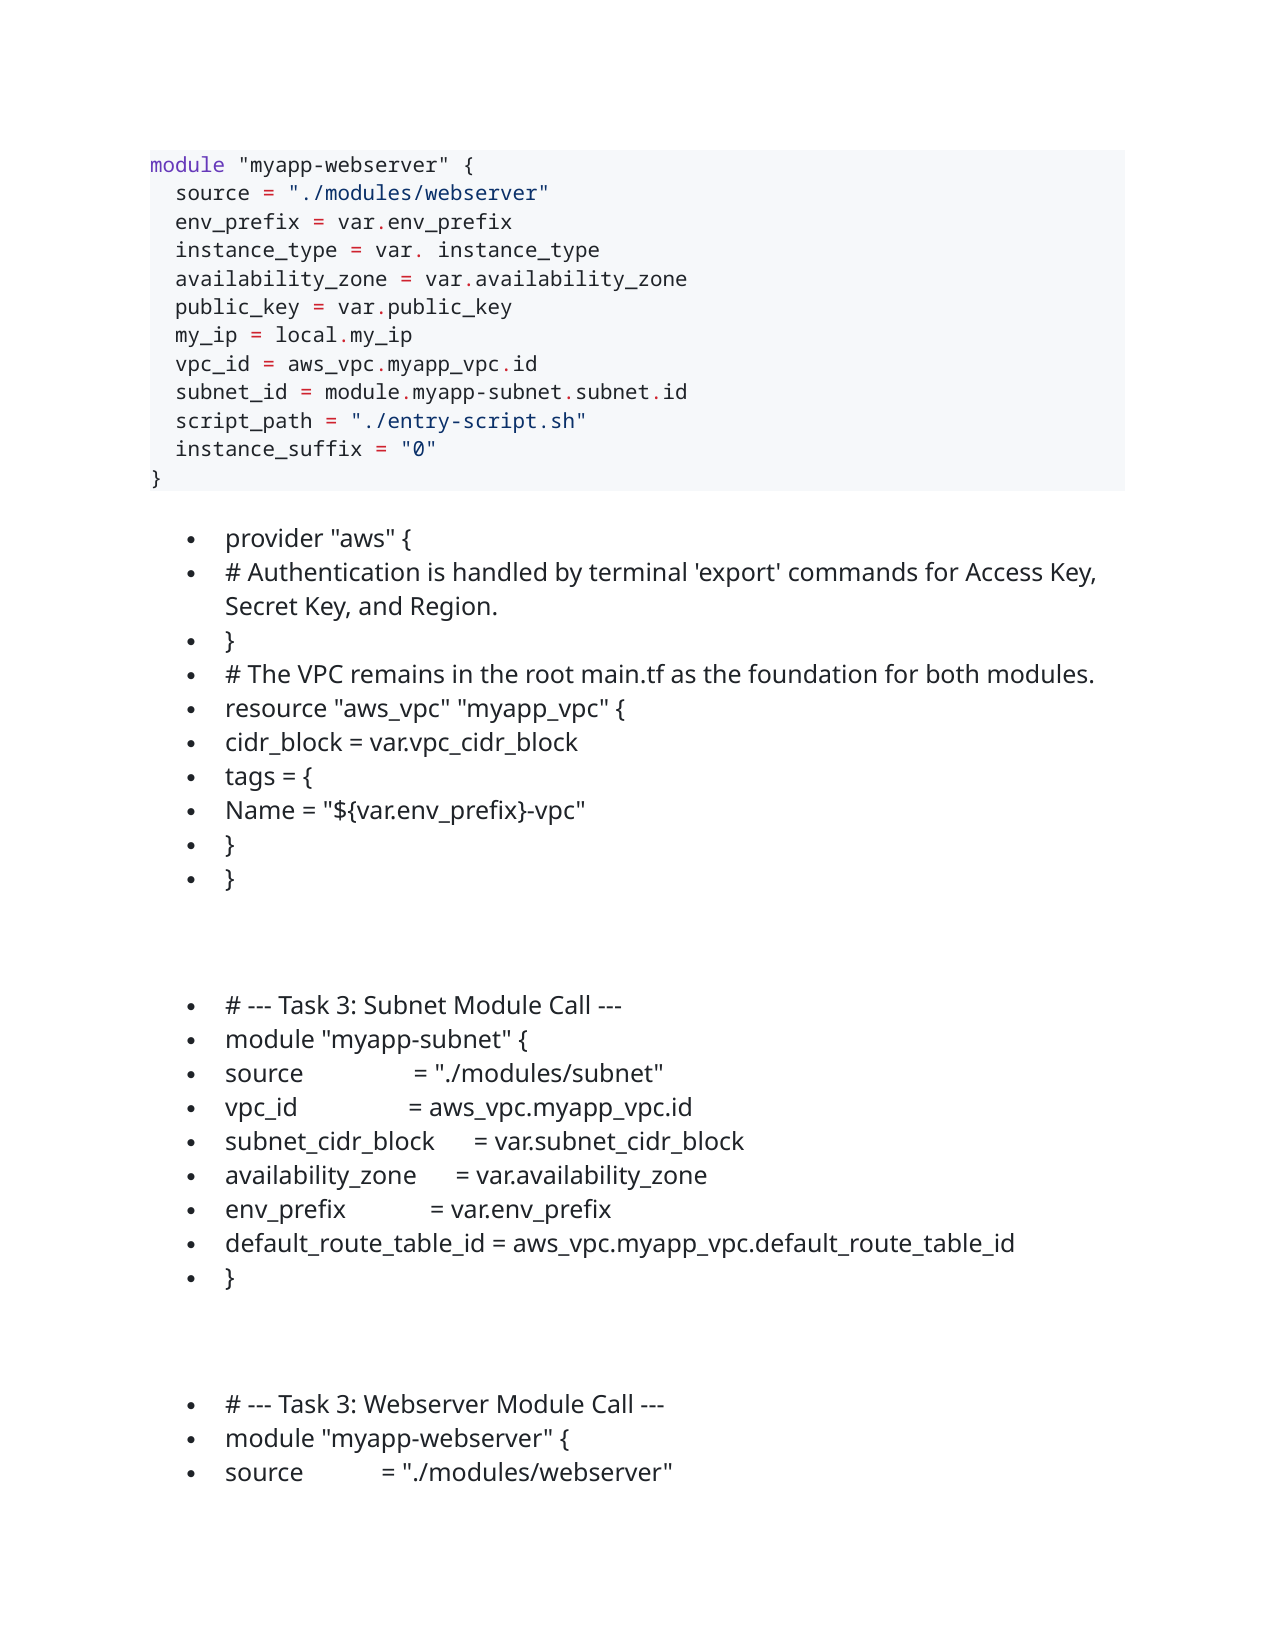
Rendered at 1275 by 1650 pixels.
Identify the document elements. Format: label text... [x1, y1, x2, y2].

list resource "aws_vpc" "myapp_vpc" { [187, 691, 1125, 725]
list # --- Task 3: Webserver Module Call --- [187, 1386, 1125, 1421]
list tags = { [187, 759, 1125, 793]
list env_prefix = var.env_prefix [187, 1192, 1125, 1226]
text env_prefix = var.env_prefix [150, 207, 1125, 235]
list } [187, 623, 1125, 657]
text public_key = var.public_key [150, 292, 1125, 321]
list # Authentication is handled by terminal 'export' commands for Access Key, Secret Key, and Region. [187, 554, 1125, 623]
text source = "./modules/webserver" [150, 178, 1125, 207]
list default_route_table_id = aws_vpc.myapp_vpc.default_route_table_id [187, 1226, 1125, 1260]
list module "myapp-subnet" { [187, 1022, 1125, 1056]
list availability_zone = var.availability_zone [187, 1158, 1125, 1192]
text availability_zone = var.availability_zone [150, 264, 1125, 292]
list source = "./modules/webserver" [187, 1454, 1125, 1489]
text vpc_id = aws_vpc.myapp_vpc.id [150, 349, 1125, 377]
text instance_type = var. instance_type [150, 235, 1125, 264]
list cidr_block = var.vpc_cidr_block [187, 725, 1125, 759]
list } [187, 861, 1125, 895]
text subnet_id = module.myapp-subnet.subnet.id [150, 377, 1125, 406]
list } [187, 827, 1125, 861]
list subnet_cidr_block = var.subnet_cidr_block [187, 1124, 1125, 1158]
text instance_suffix = "0" [150, 434, 1125, 463]
text } [150, 463, 1125, 491]
list module "myapp-webserver" { [187, 1421, 1125, 1454]
text script_path = "./entry-script.sh" [150, 406, 1125, 434]
list source = "./modules/subnet" [187, 1056, 1125, 1090]
text my_ip = local.my_ip [150, 321, 1125, 349]
list # The VPC remains in the root main.tf as the foundation for both modules. [187, 657, 1125, 691]
list } [187, 1260, 1125, 1294]
list vpc_id = aws_vpc.myapp_vpc.id [187, 1090, 1125, 1124]
list # --- Task 3: Subnet Module Call --- [187, 987, 1125, 1022]
list Name = "${var.env_prefix}-vpc" [187, 793, 1125, 827]
list provider "aws" { [187, 520, 1125, 554]
text module "myapp-webserver" { [150, 150, 1125, 178]
